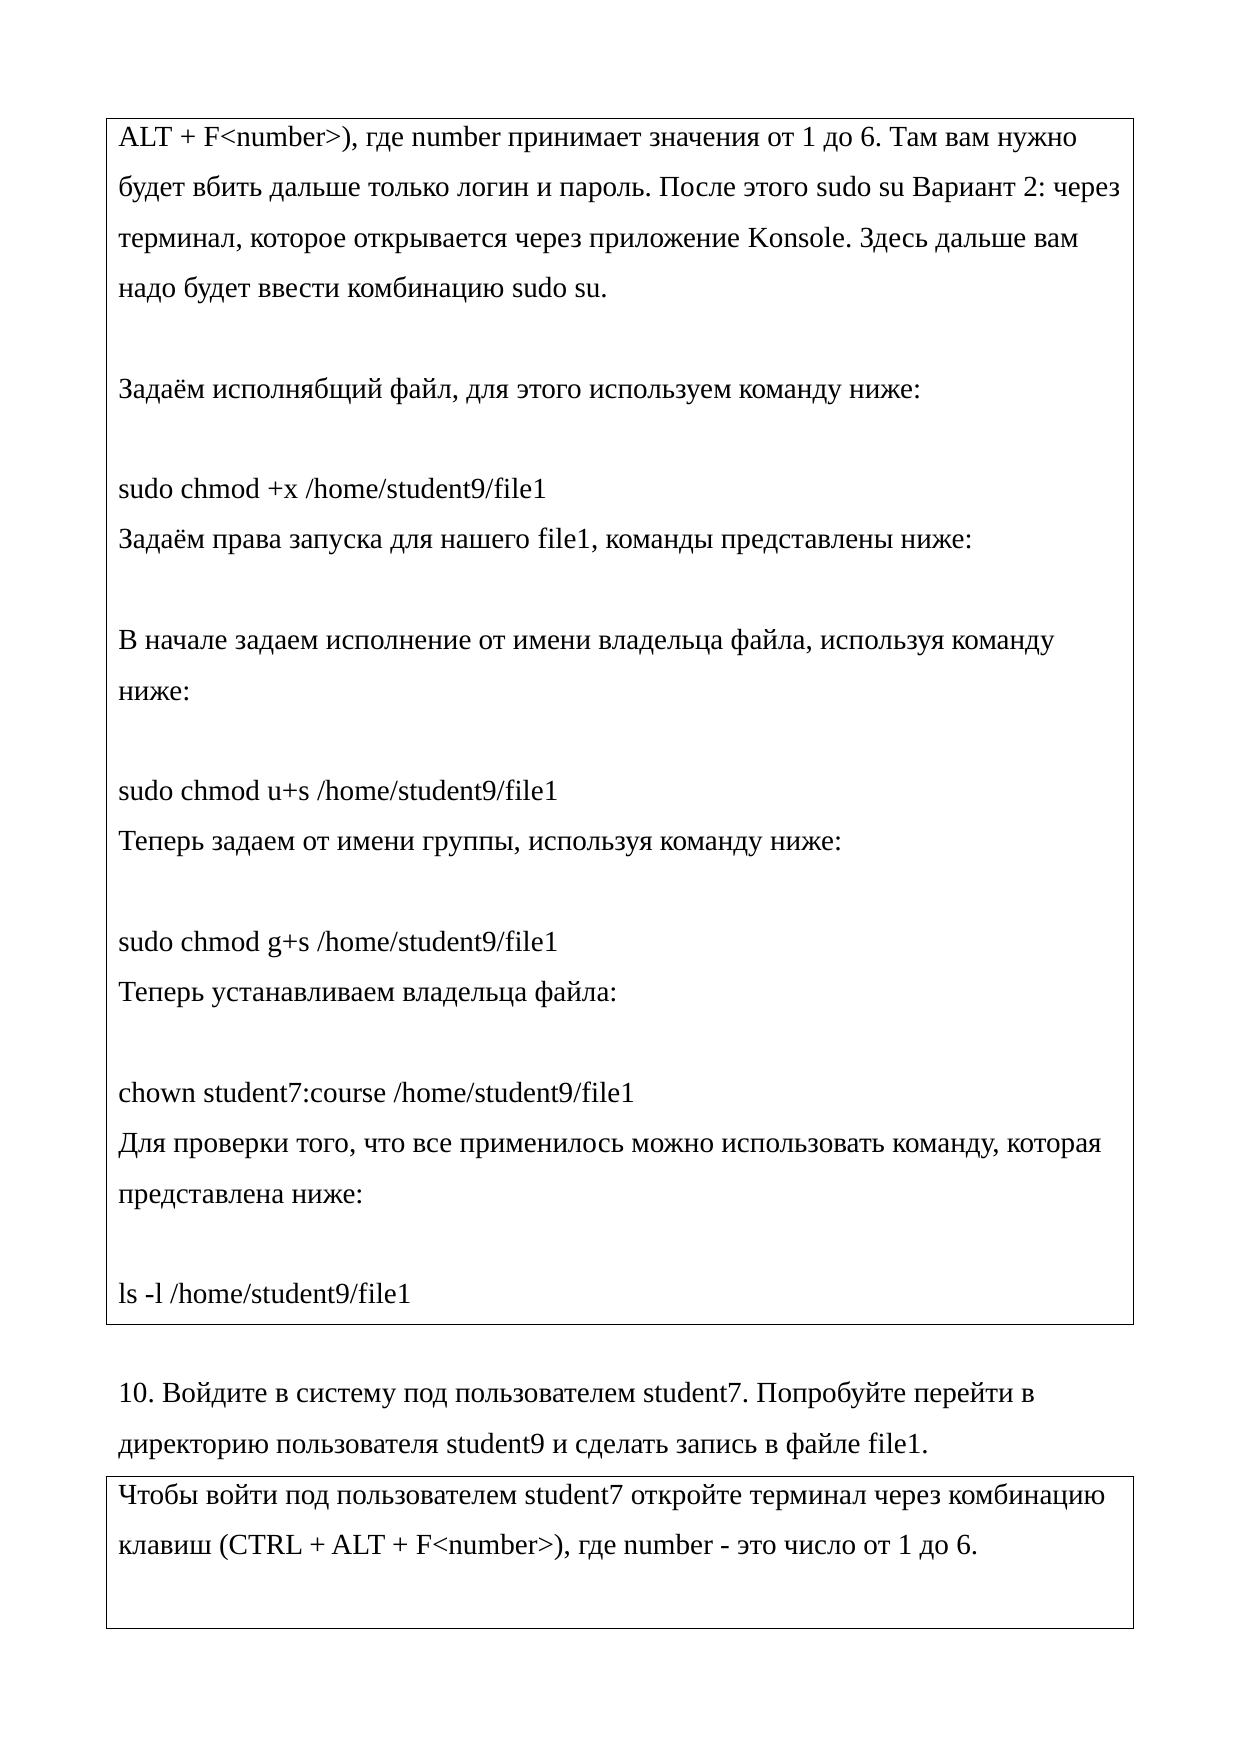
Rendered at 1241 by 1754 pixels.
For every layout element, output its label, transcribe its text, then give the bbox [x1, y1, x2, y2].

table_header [107, 119, 1133, 1324]
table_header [107, 1477, 1133, 1628]
text 10. Войдите в систему под пользователем student7. Попробуйте перейти в директорию пользователя student9 и сделать запись в файле file1. [118, 1376, 1122, 1459]
